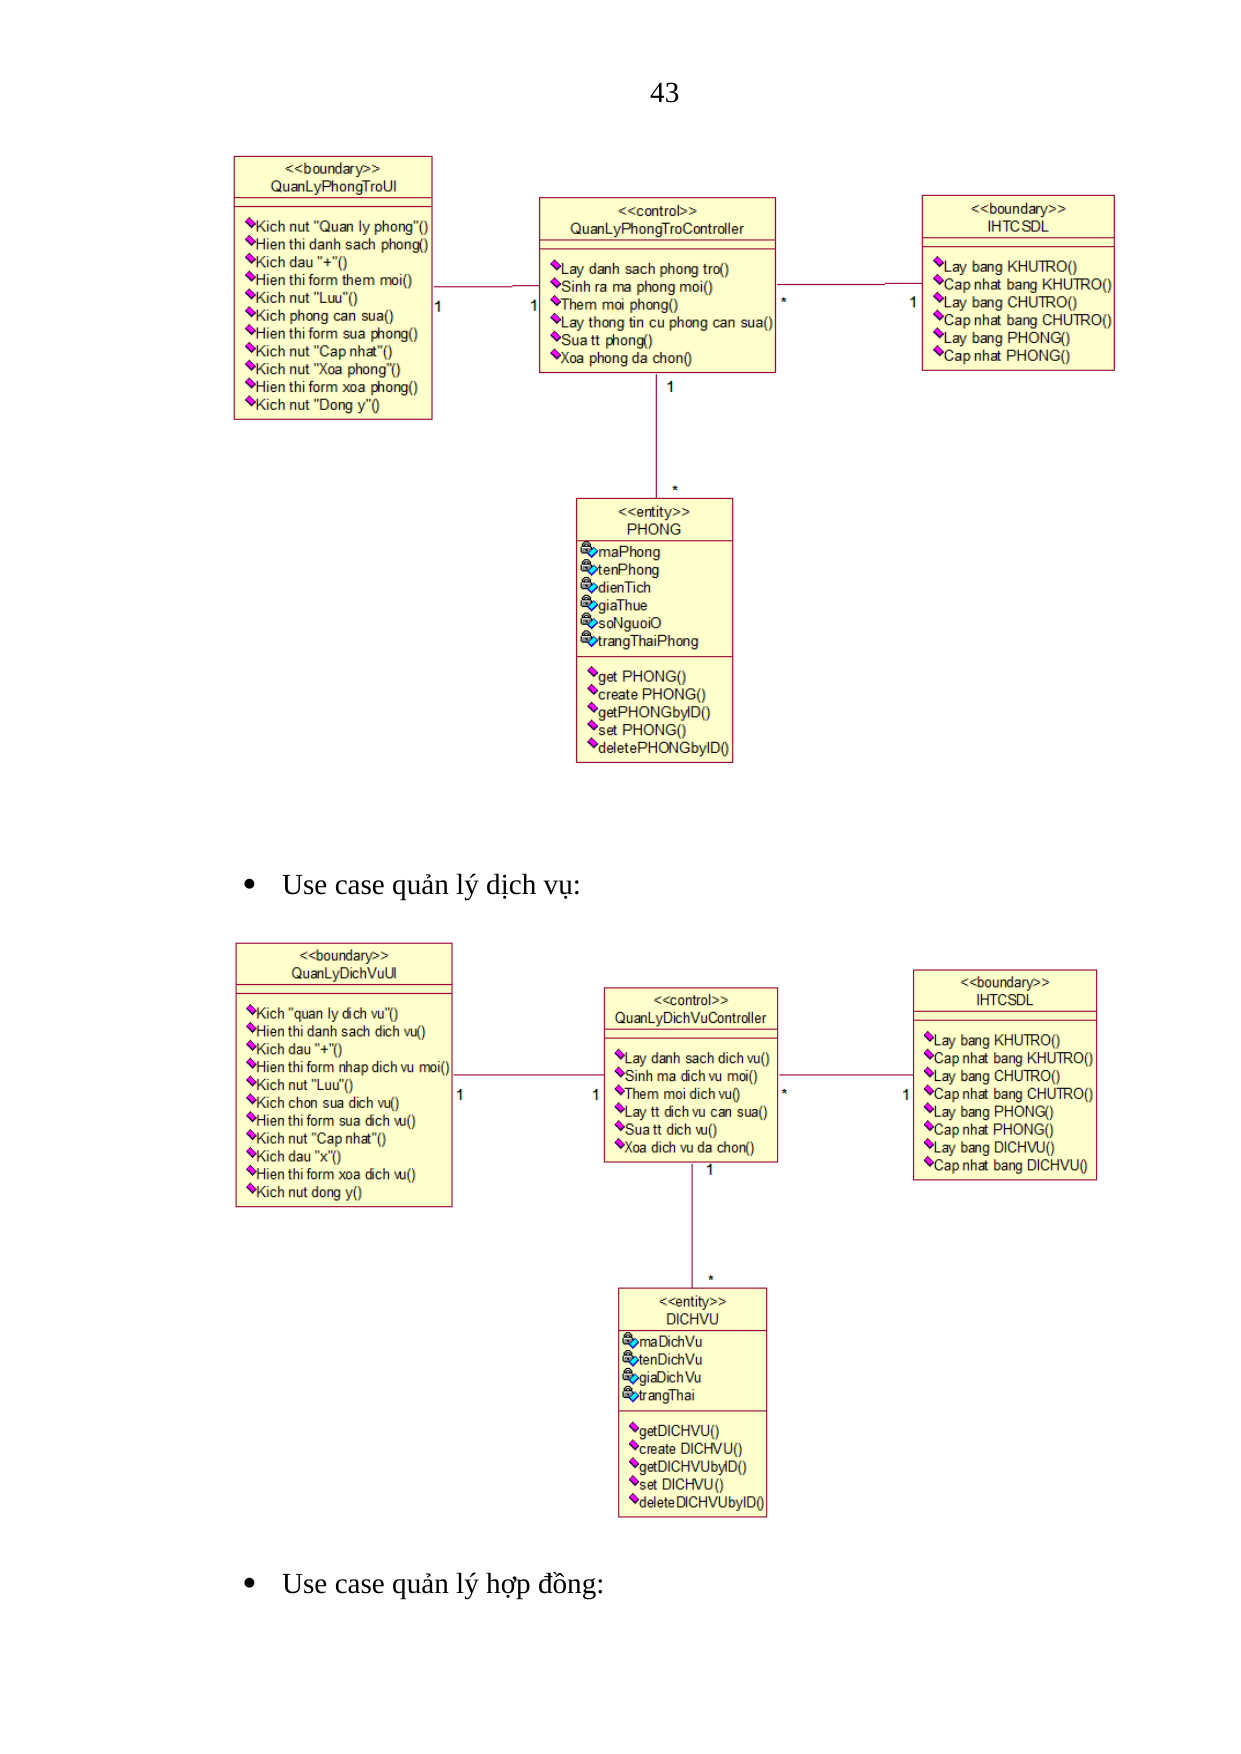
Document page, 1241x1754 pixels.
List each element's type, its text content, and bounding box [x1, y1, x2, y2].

list Use case quản lý dịch vụ: [244, 867, 1122, 901]
picture [206, 926, 1152, 1541]
picture [206, 147, 1152, 782]
list Use case quản lý hợp đồng: [244, 1566, 1122, 1599]
